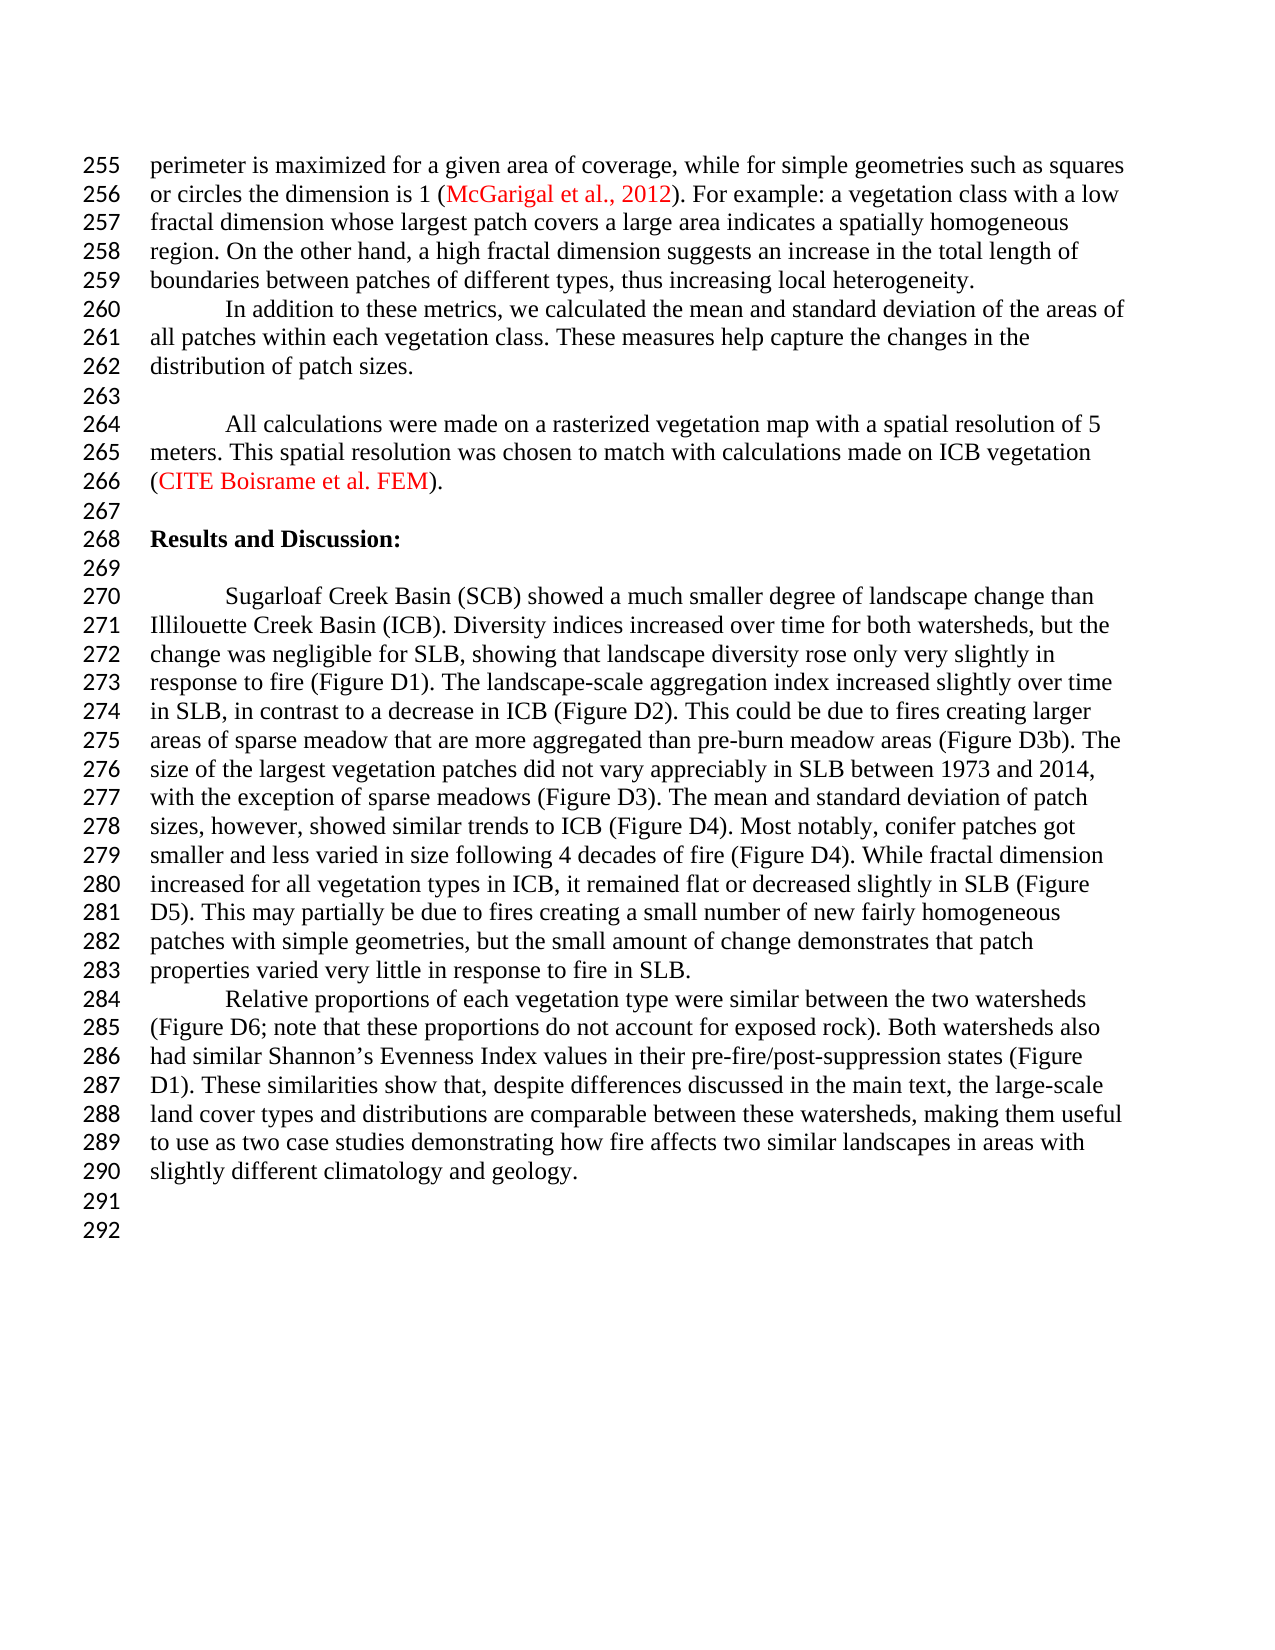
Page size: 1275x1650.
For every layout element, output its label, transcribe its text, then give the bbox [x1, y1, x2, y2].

text Results and Discussion: [150, 524, 1125, 552]
text Relative proportions of each vegetation type were similar between the two watersheds (Figure D6; note that these proportions do not account for exposed rock). Both watersheds also had similar Shannon’s Evenness Index values in their pre-fire/post-suppression states (Figure D1). These similarities show that, despite differences discussed in the main text, the large-scale land cover types and distributions are comparable between these watersheds, making them useful to use as two case studies demonstrating how fire affects two similar landscapes in areas with slightly different climatology and geology. [150, 984, 1125, 1185]
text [150, 150, 1125, 294]
text All calculations were made on a rasterized vegetation map with a spatial resolution of 5 meters. This spatial resolution was chosen to match with calculations made on ICB vegetation (CITE Boisrame et al. FEM). [150, 409, 1125, 495]
text In addition to these metrics, we calculated the mean and standard deviation of the areas of all patches within each vegetation class. These measures help capture the changes in the distribution of patch sizes. [150, 294, 1125, 380]
text Sugarloaf Creek Basin (SCB) showed a much smaller degree of landscape change than Illilouette Creek Basin (ICB). Diversity indices increased over time for both watersheds, but the change was negligible for SLB, showing that landscape diversity rose only very slightly in response to fire (Figure D1). The landscape-scale aggregation index increased slightly over time in SLB, in contrast to a decrease in ICB (Figure D2). This could be due to fires creating larger areas of sparse meadow that are more aggregated than pre-burn meadow areas (Figure D3b). The size of the largest vegetation patches did not vary appreciably in SLB between 1973 and 2014, with the exception of sparse meadows (Figure D3). The mean and standard deviation of patch sizes, however, showed similar trends to ICB (Figure D4). Most notably, conifer patches got smaller and less varied in size following 4 decades of fire (Figure D4). While fractal dimension increased for all vegetation types in ICB, it remained flat or decreased slightly in SLB (Figure D5). This may partially be due to fires creating a small number of new fairly homogeneous patches with simple geometries, but the small amount of change demonstrates that patch properties varied very little in response to fire in SLB. [150, 581, 1125, 984]
